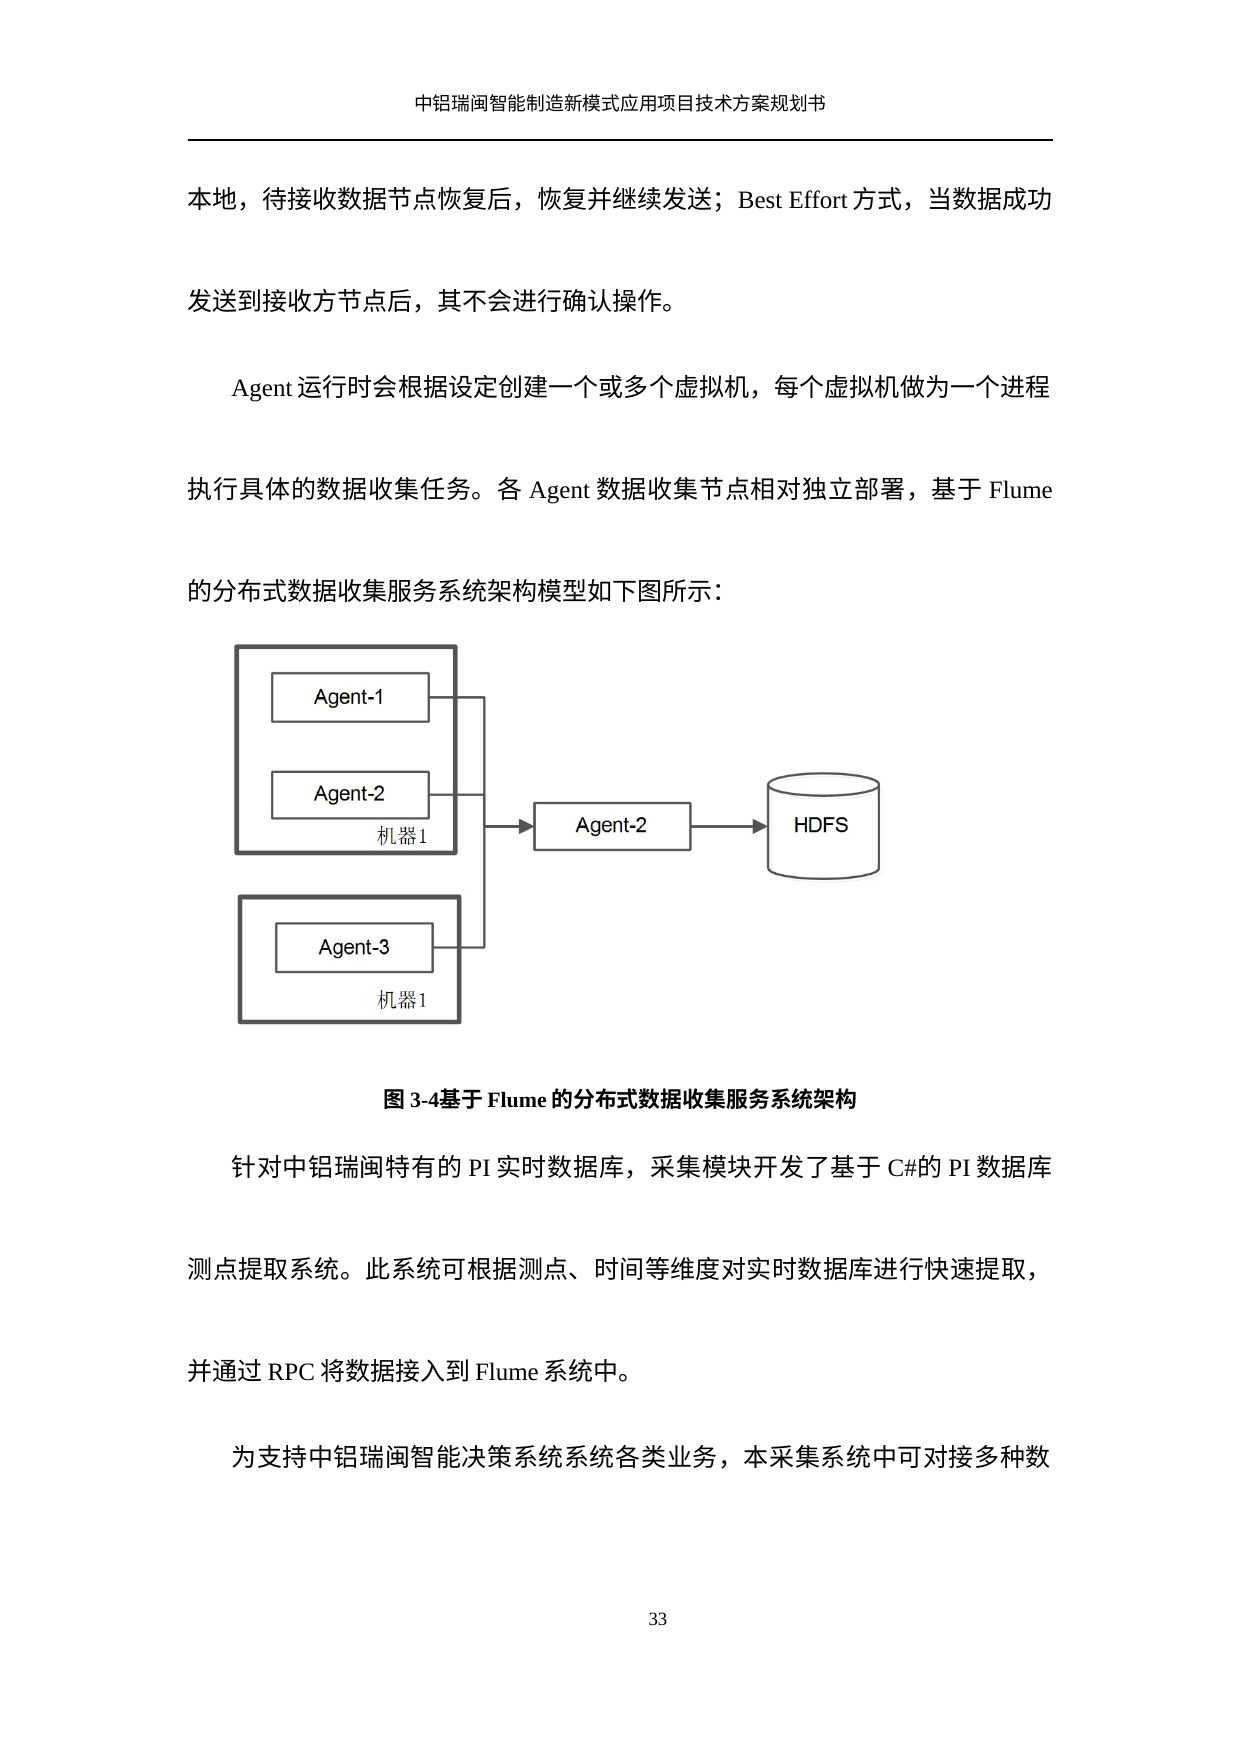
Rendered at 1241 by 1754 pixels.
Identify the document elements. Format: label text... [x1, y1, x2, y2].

text 针对中铝瑞闽特有的PI实时数据库，采集模块开发了基于C#的PI数据库测点提取系统。此系统可根据测点、时间等维度对实时数据库进行快速提取，并通过RPC将数据接入到Flume系统中。 [187, 1131, 1053, 1403]
text Agent运行时会根据设定创建一个或多个虚拟机，每个虚拟机做为一个进程执行具体的数据收集任务。各Agent数据收集节点相对独立部署，基于Flume的分布式数据收集服务系统架构模型如下图所示： [187, 352, 1053, 623]
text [187, 1421, 1053, 1489]
picture [231, 641, 884, 1026]
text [187, 164, 1053, 334]
